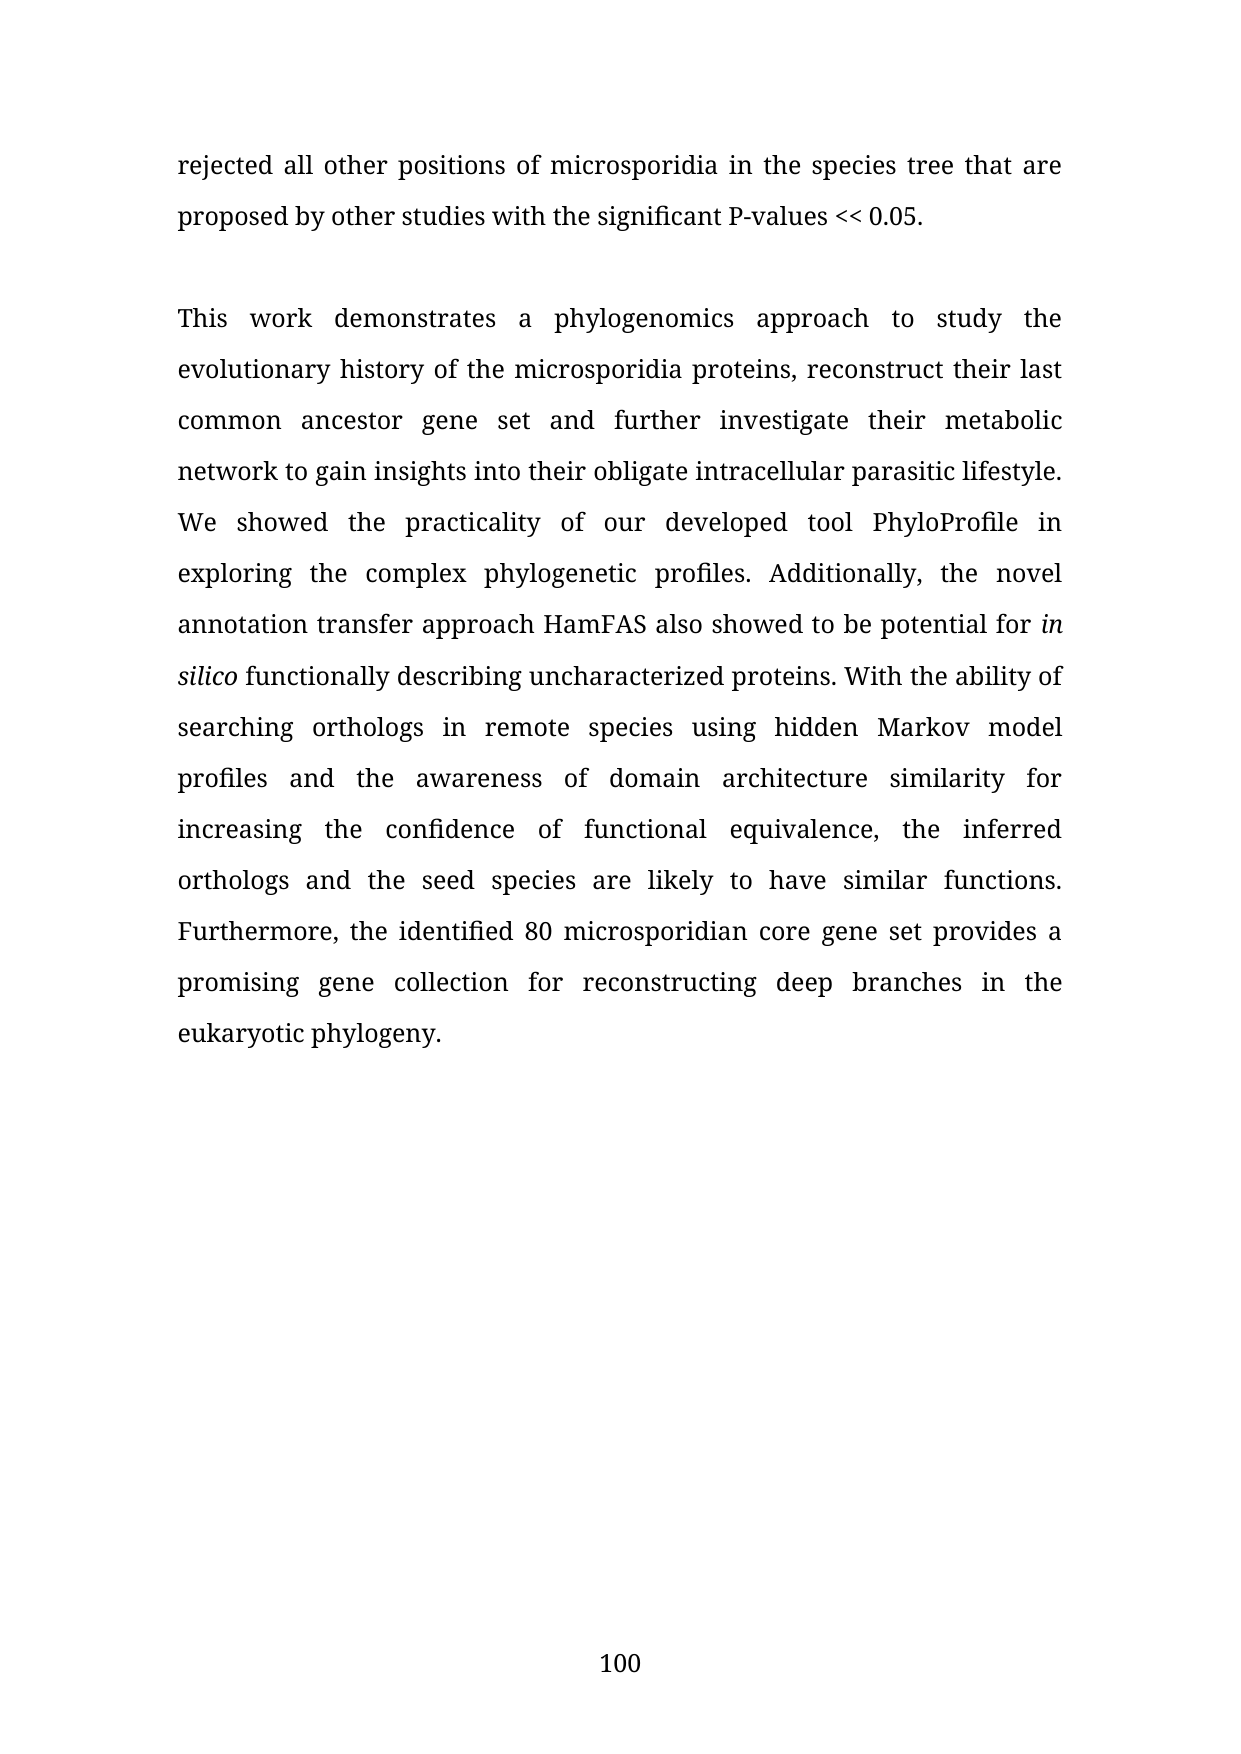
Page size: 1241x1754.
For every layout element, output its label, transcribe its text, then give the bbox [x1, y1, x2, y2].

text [177, 148, 1063, 233]
text This work demonstrates a phylogenomics approach to study the evolutionary history of the microsporidia proteins, reconstruct their last common ancestor gene set and further investigate their metabolic network to gain insights into their obligate intracellular parasitic lifestyle. We showed the practicality of our developed tool PhyloProfile in exploring the complex phylogenetic profiles. Additionally, the novel annotation transfer approach HamFAS also showed to be potential for in silico functionally describing uncharacterized proteins. With the ability of searching orthologs in remote species using hidden Markov model profiles and the awareness of domain architecture similarity for increasing the confidence of functional equivalence, the inferred orthologs and the seed species are likely to have similar functions. Furthermore, the identified 80 microsporidian core gene set provides a promising gene collection for reconstructing deep branches in the eukaryotic phylogeny. [177, 301, 1063, 1049]
